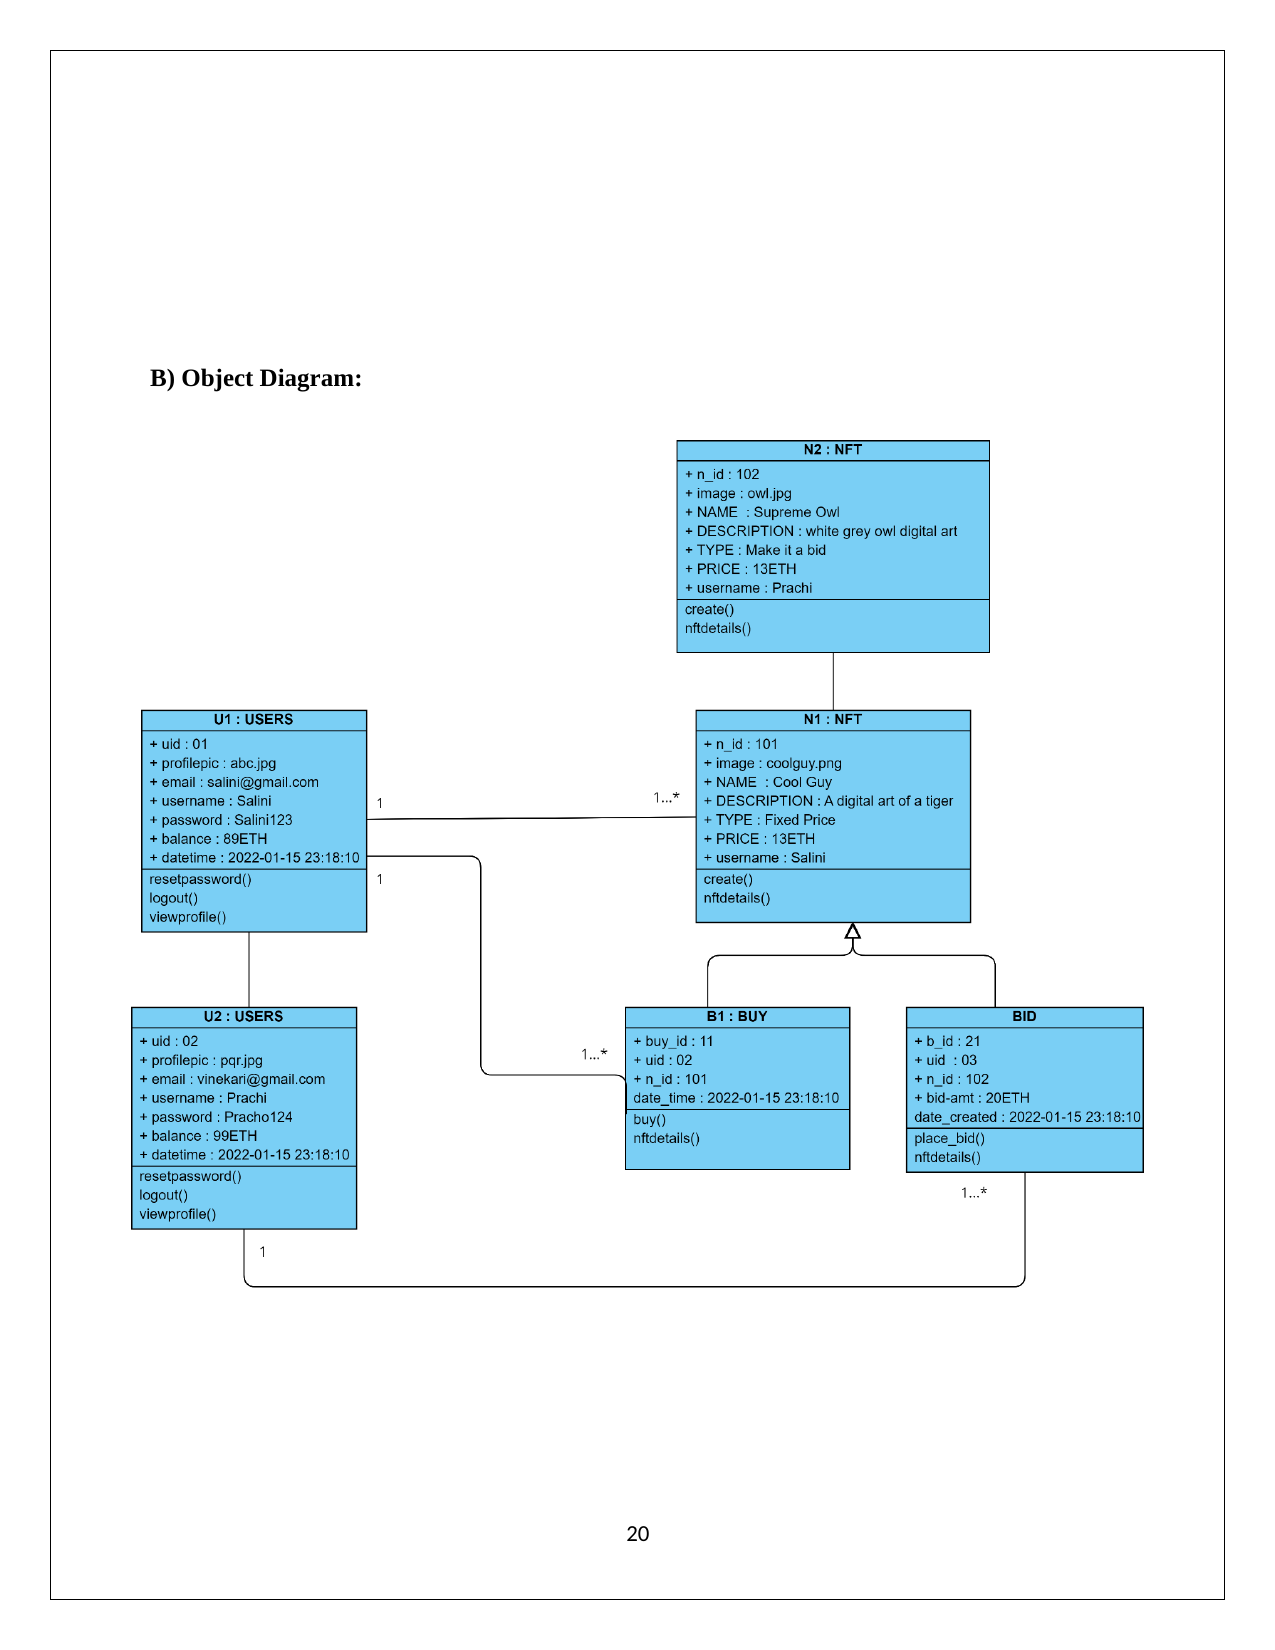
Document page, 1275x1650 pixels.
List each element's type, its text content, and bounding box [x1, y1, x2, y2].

picture [119, 428, 1156, 1299]
text B) Object Diagram: [150, 363, 1125, 392]
